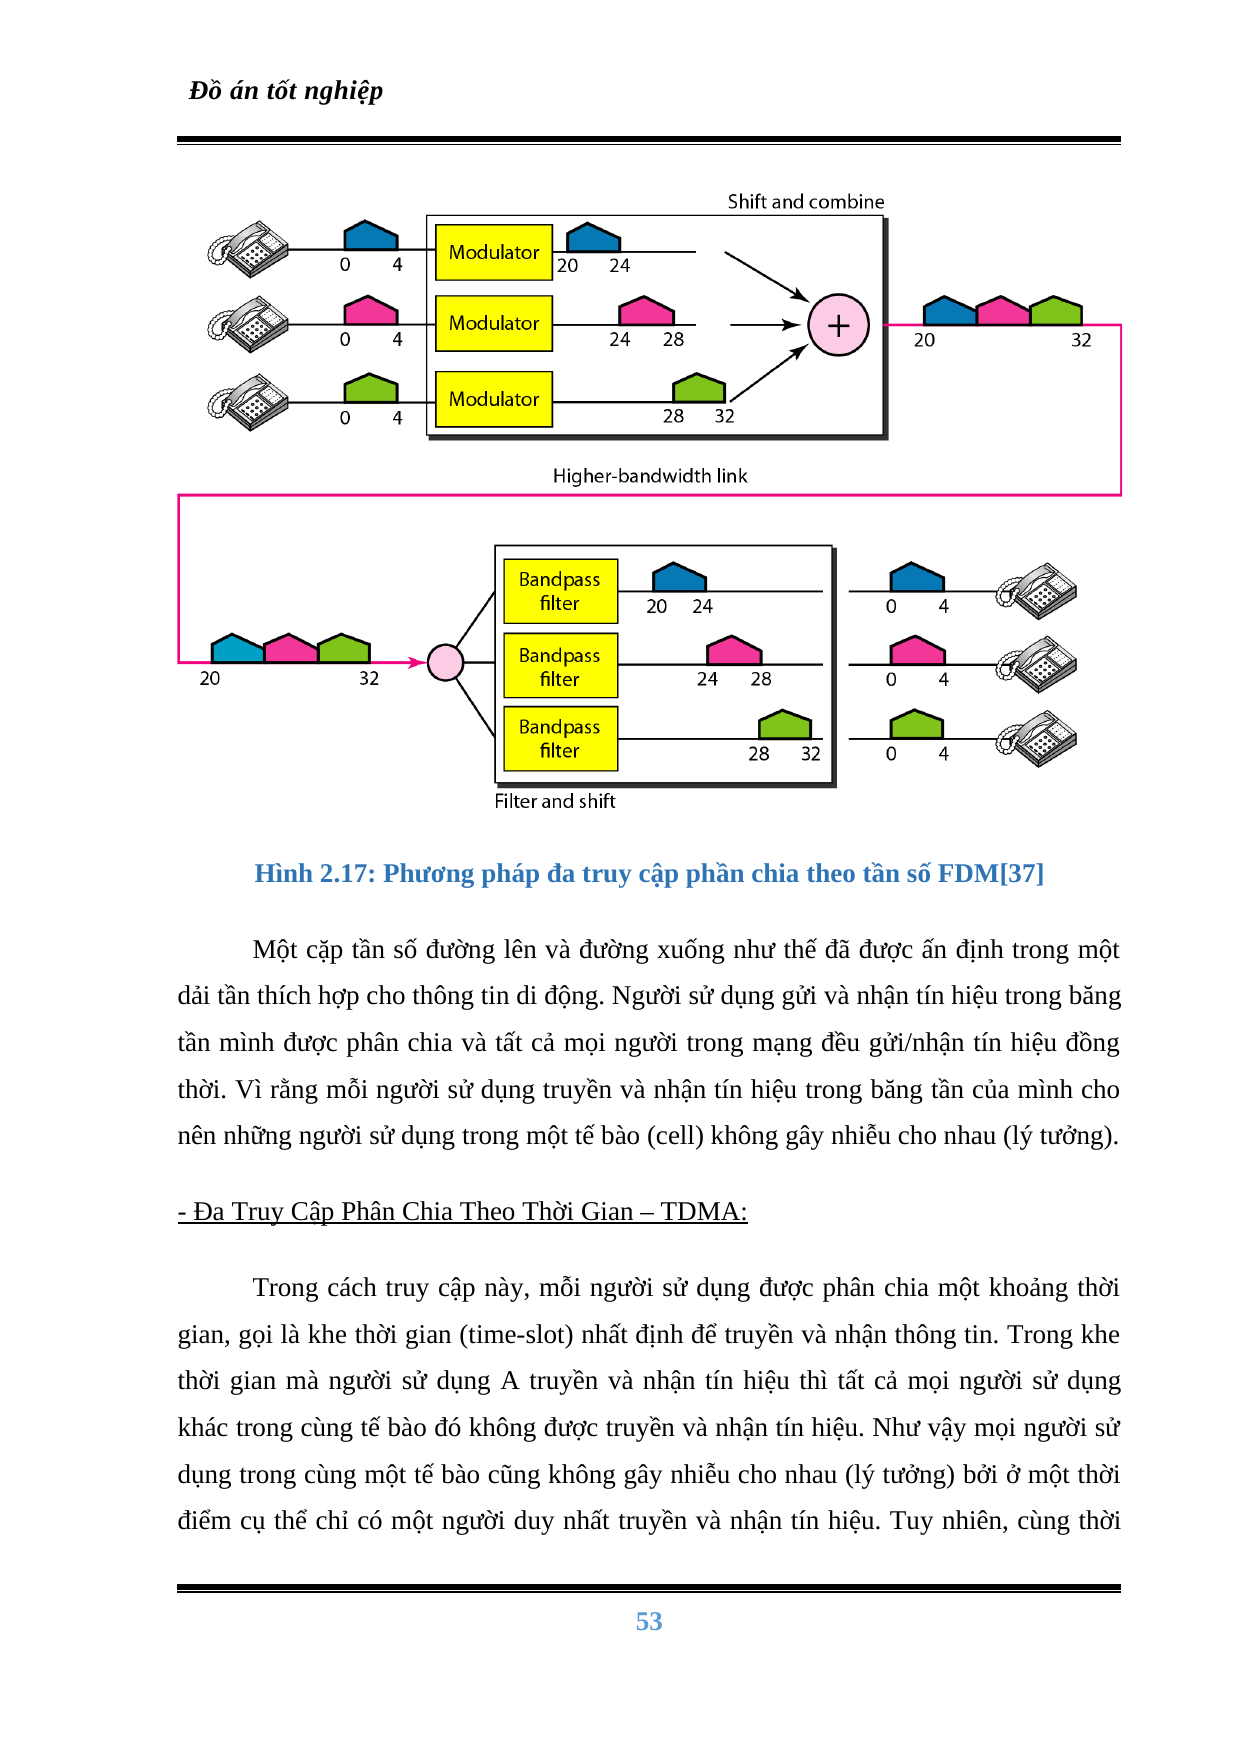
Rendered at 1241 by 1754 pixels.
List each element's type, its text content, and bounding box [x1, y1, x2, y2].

text - Đa Truy Cập Phân Chia Theo Thời Gian – TDMA: [177, 1195, 1122, 1226]
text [177, 1271, 1122, 1536]
list Hình 2.17: Phương pháp đa truy cập phần chia theo tần số FDM[37] [177, 857, 1122, 888]
picture [177, 192, 1123, 813]
text Một cặp tần số đường lên và đường xuống như thế đã được ấn định trong một dải tần thích hợp cho thông tin di động. Người sử dụng gửi và nhận tín hiệu trong băng tần mình được phân chia và tất cả mọi người trong mạng đều gửi/nhận tín hiệu đồng thời. Vì rằng mỗi người sử dụng truyền và nhận tín hiệu trong băng tần của mình cho nên những người sử dụng trong một tế bào (cell) không gây nhiễu cho nhau (lý tưởng). [177, 933, 1122, 1151]
